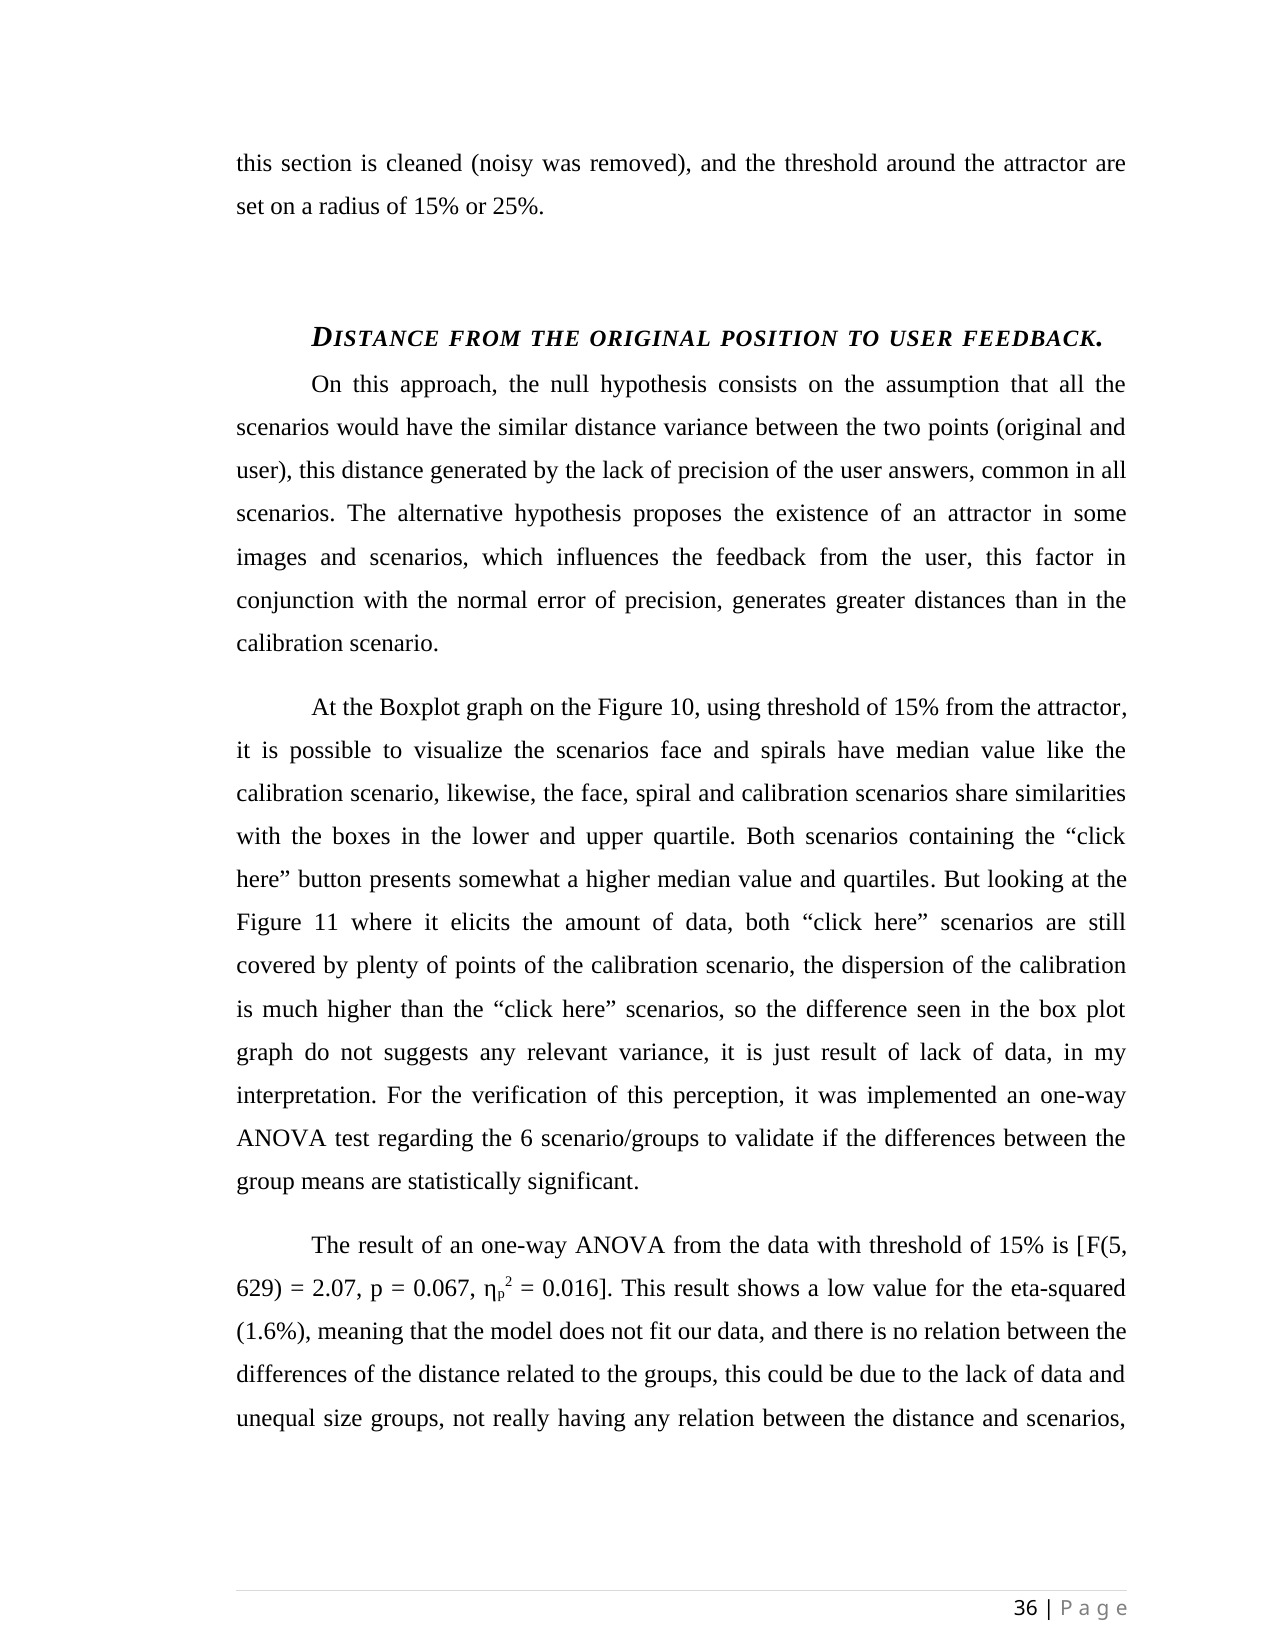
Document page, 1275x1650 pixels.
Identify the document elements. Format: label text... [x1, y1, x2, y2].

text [236, 148, 1127, 219]
text On this approach, the null hypothesis consists on the assumption that all the scenarios would have the similar distance variance between the two points (original and user), this distance generated by the lack of precision of the user answers, common in all scenarios. The alternative hypothesis proposes the existence of an attractor in some images and scenarios, which influences the feedback from the user, this factor in conjunction with the normal error of precision, generates greater distances than in the calibration scenario. [236, 369, 1127, 657]
subtitle Distance from the original position to user feedback. [236, 319, 1127, 352]
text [236, 1230, 1127, 1431]
text At the Boxplot graph on the Figure 10, using threshold of 15% from the attractor, it is possible to visualize the scenarios face and spirals have median value like the calibration scenario, likewise, the face, spiral and calibration scenarios share similarities with the boxes in the lower and upper quartile. Both scenarios containing the “click here” button presents somewhat a higher median value and quartiles. But looking at the Figure 11 where it elicits the amount of data, both “click here” scenarios are still covered by plenty of points of the calibration scenario, the dispersion of the calibration is much higher than the “click here” scenarios, so the difference seen in the box plot graph do not suggests any relevant variance, it is just result of lack of data, in my interpretation. For the verification of this perception, it was implemented an one-way ANOVA test regarding the 6 scenario/groups to validate if the differences between the group means are statistically significant. [236, 692, 1127, 1195]
